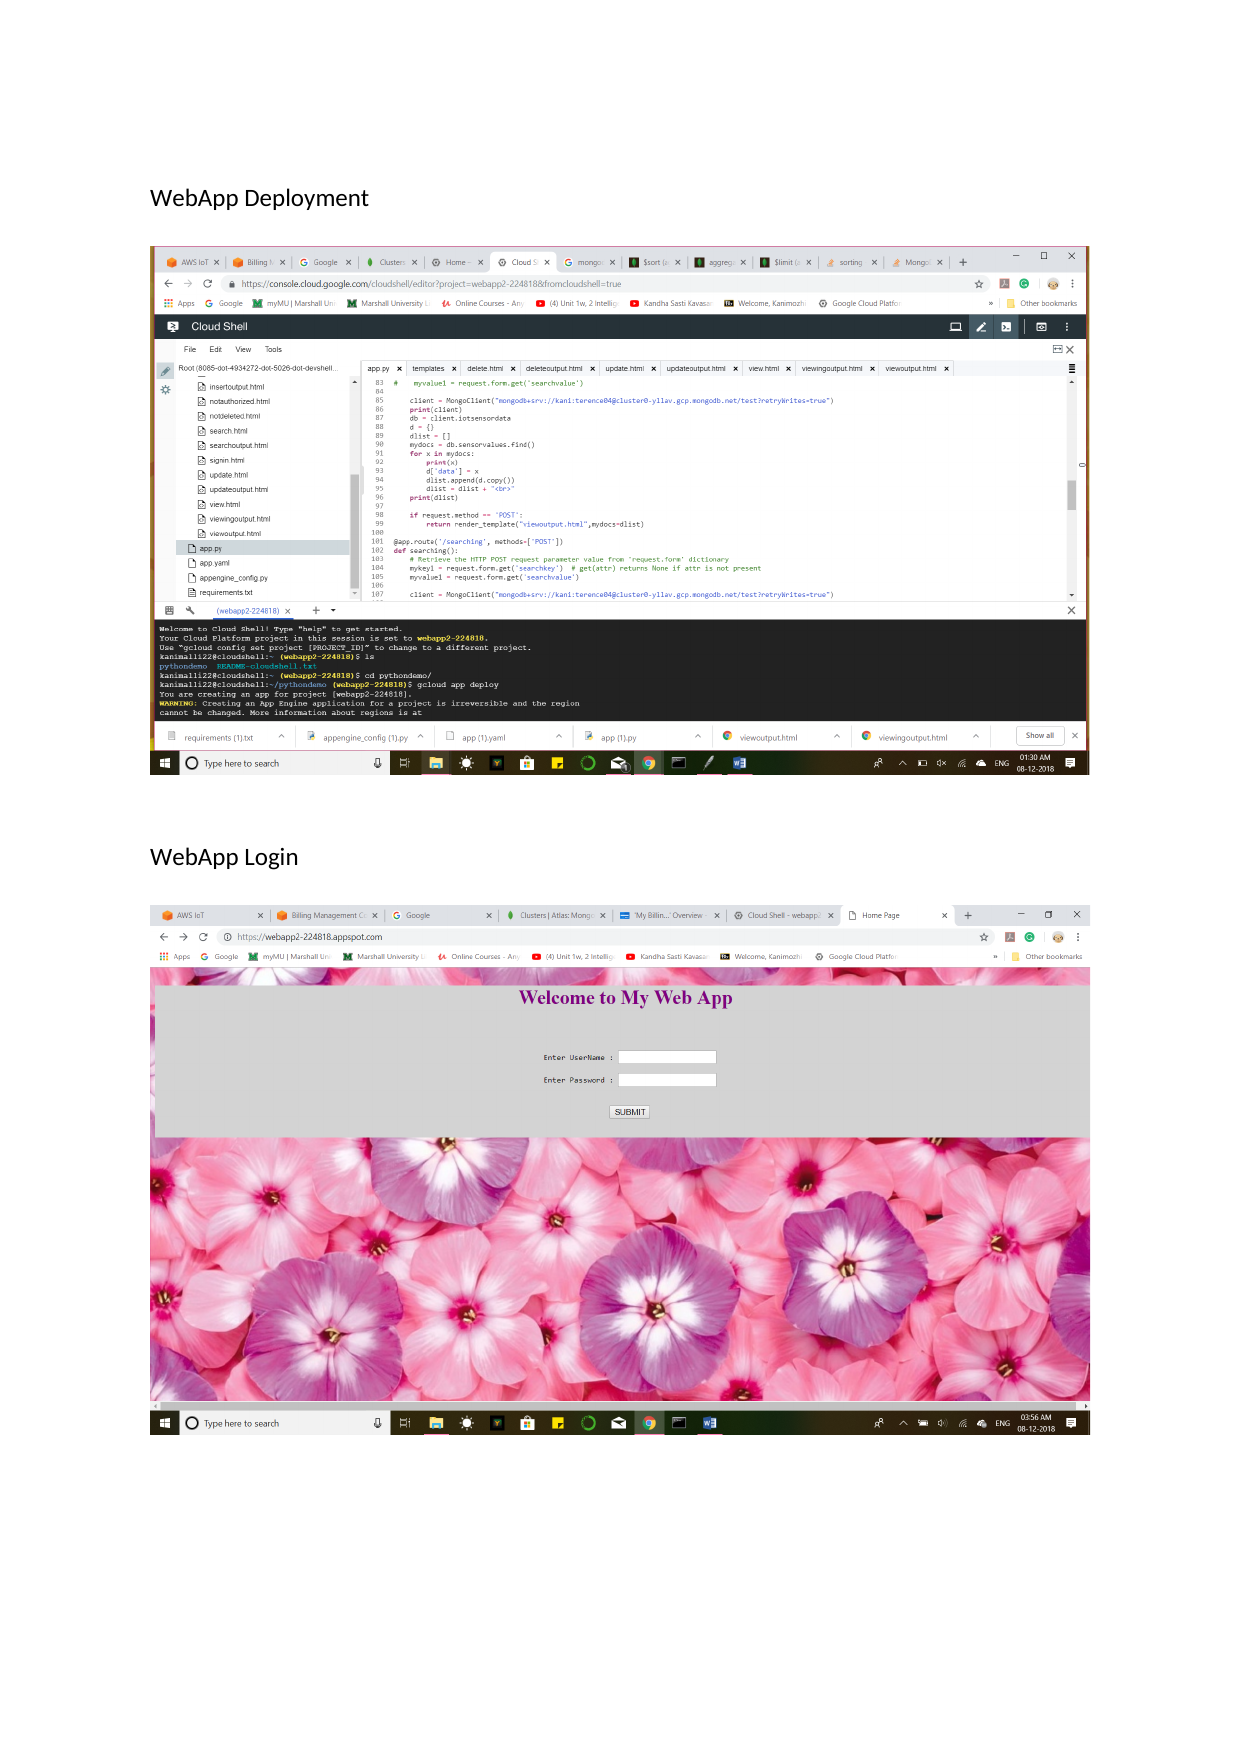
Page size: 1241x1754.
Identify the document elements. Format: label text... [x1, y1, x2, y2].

picture [150, 905, 1091, 1435]
text WebApp Deployment [150, 182, 1090, 213]
text WebApp Login [150, 841, 1090, 872]
picture [150, 246, 1090, 775]
